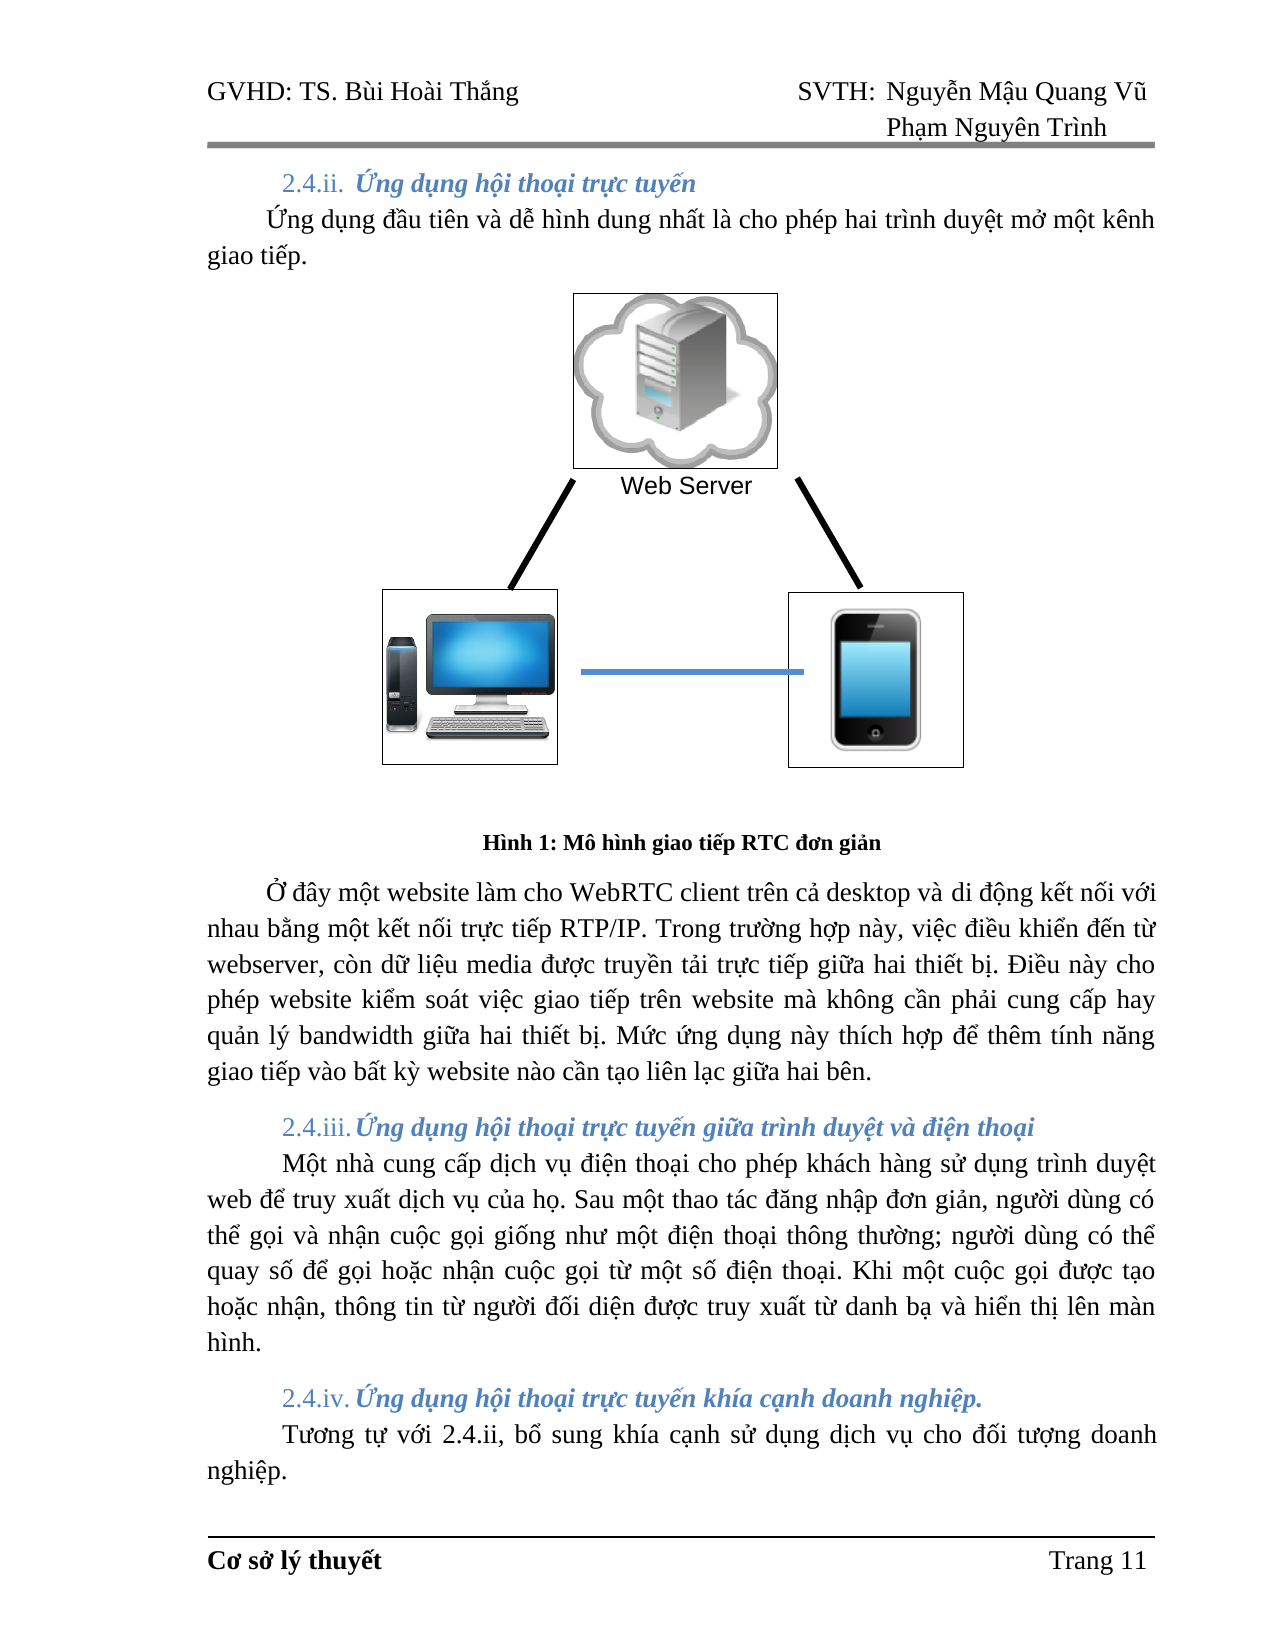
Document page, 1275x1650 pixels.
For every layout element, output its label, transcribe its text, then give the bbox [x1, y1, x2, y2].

text Ứng dụng hội thoại trực tuyến khía cạnh doanh nghiệp. [282, 1382, 1157, 1414]
picture [574, 294, 777, 468]
text Ứng dụng đầu tiên và dễ hình dung nhất là cho phép hai trình duyệt mở một kênh giao tiếp. [207, 203, 1157, 270]
text Ở đây một website làm cho WebRTC client trên cả desktop và di động kết nối với nhau bằng một kết nối trực tiếp RTP/IP. Trong trường hợp này, việc điều khiển đến từ webserver, còn dữ liệu media được truyền tải trực tiếp giữa hai thiết bị. Điều này cho phép website kiểm soát việc giao tiếp trên website mà không cần phải cung cấp hay quản lý bandwidth giữa hai thiết bị. Mức ứng dụng này thích hợp để thêm tính năng giao tiếp vào bất kỳ website nào cần tạo liên lạc giữa hai bên. [207, 876, 1157, 1086]
picture [789, 593, 963, 767]
text Một nhà cung cấp dịch vụ điện thoại cho phép khách hàng sử dụng trình duyệt web để truy xuất dịch vụ của họ. Sau một thao tác đăng nhập đơn giản, người dùng có thể gọi và nhận cuộc gọi giống như một điện thoại thông thường; người dùng có thể quay số để gọi hoặc nhận cuộc gọi từ một số điện thoại. Khi một cuộc gọi được tạo hoặc nhận, thông tin từ người đối diện được truy xuất từ danh bạ và hiển thị lên màn hình. [207, 1147, 1157, 1357]
picture [383, 590, 557, 764]
text Tương tự với 2.4.2, bổ sung khía cạnh sử dụng dịch vụ cho đối tượng doanh nghiệp. [207, 1418, 1157, 1485]
text Ứng dụng hội thoại trực tuyến giữa trình duyệt và điện thoại [282, 1112, 1157, 1143]
text Ứng dụng hội thoại trực tuyến [282, 167, 1157, 198]
text Hình 1: Mô hình giao tiếp RTC đơn giản [207, 829, 1157, 856]
